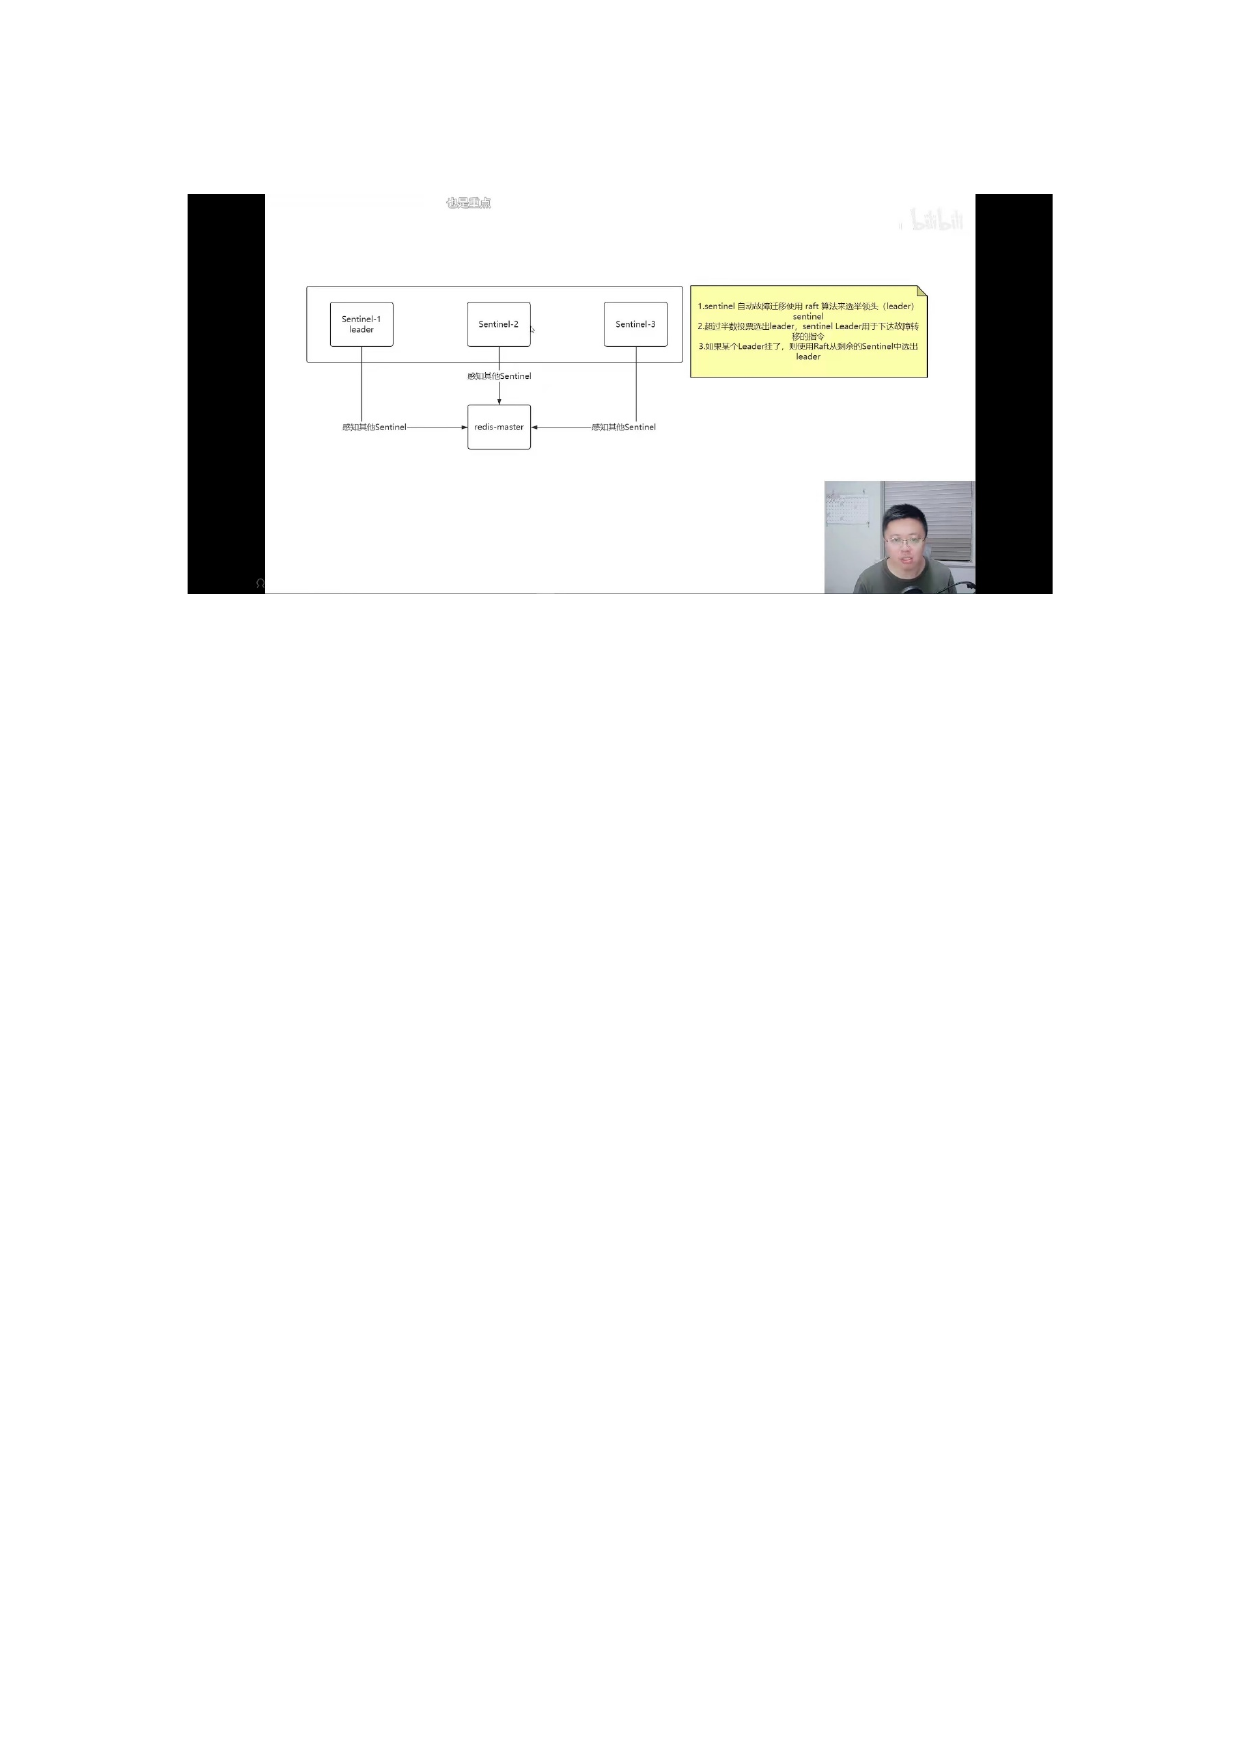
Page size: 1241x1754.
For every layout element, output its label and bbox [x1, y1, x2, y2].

picture [187, 194, 1053, 594]
